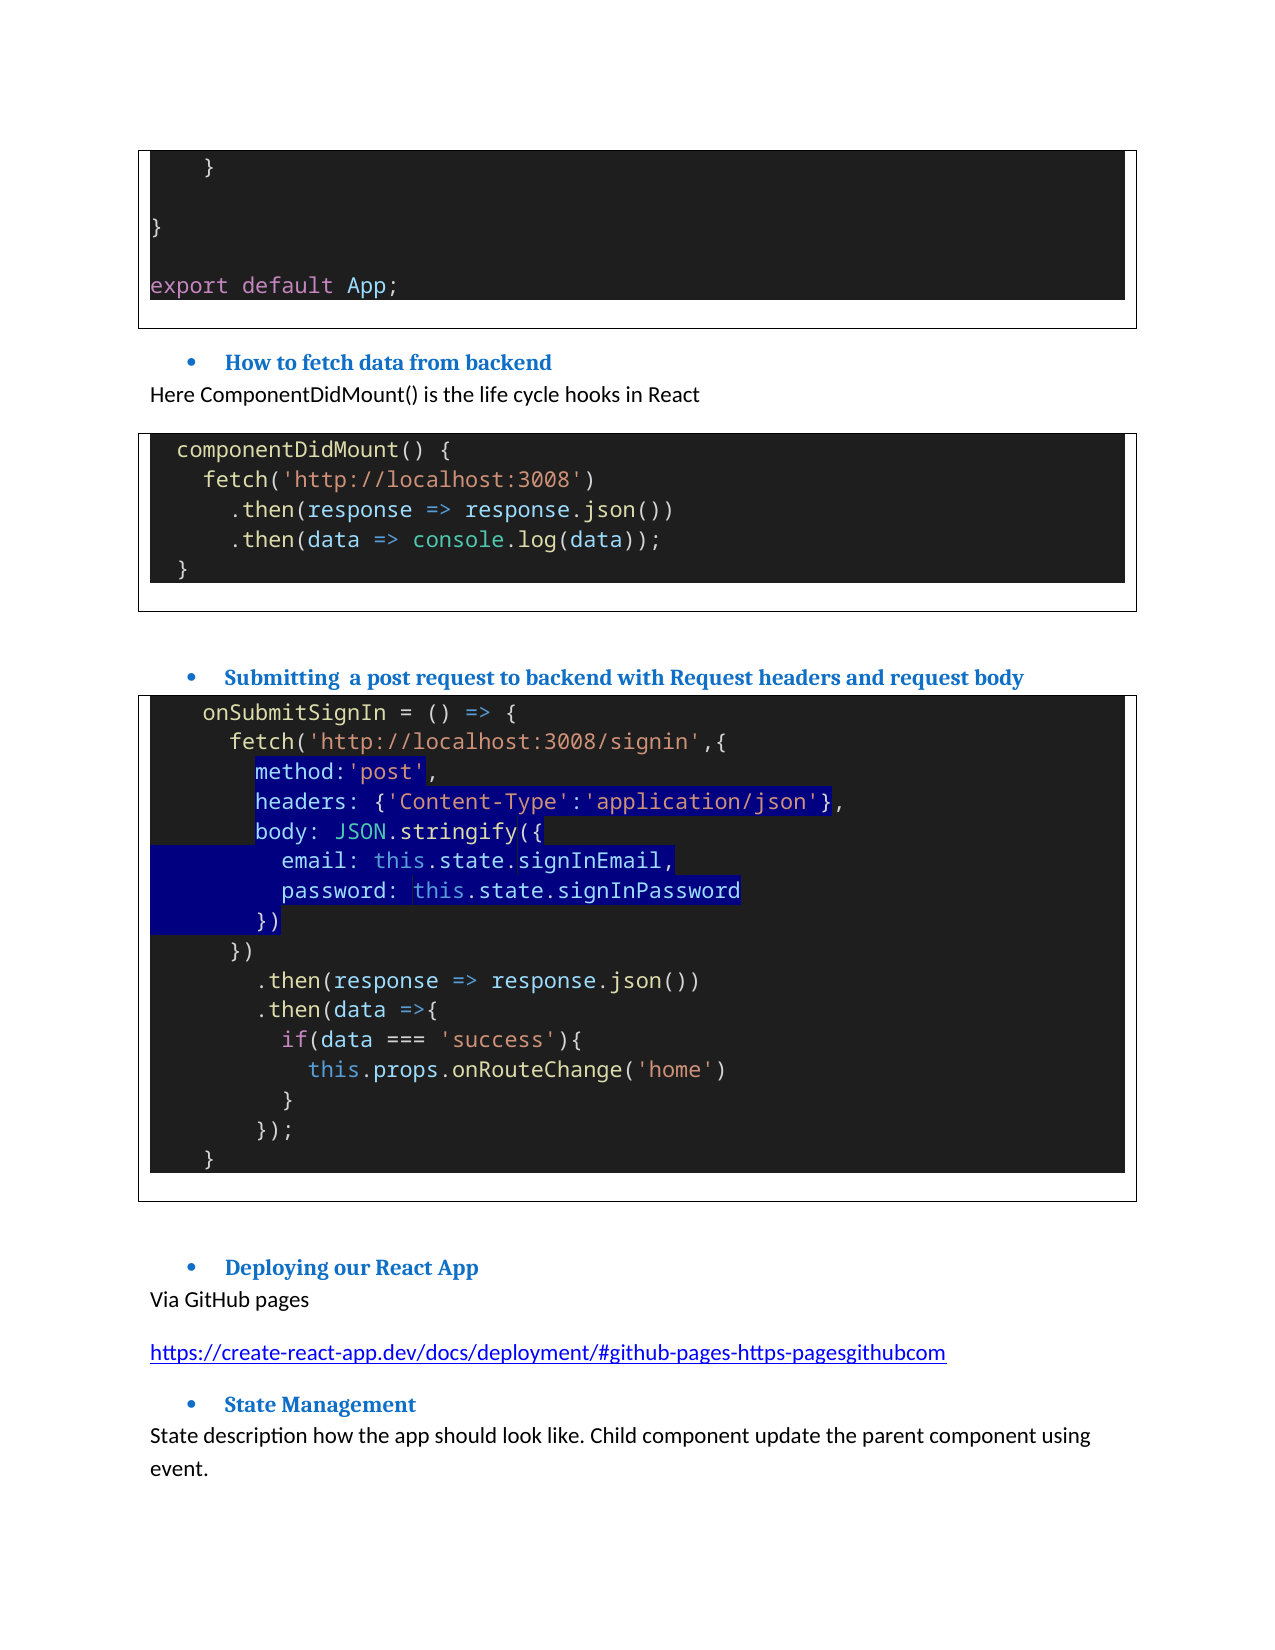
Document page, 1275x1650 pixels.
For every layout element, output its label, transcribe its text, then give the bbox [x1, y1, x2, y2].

subtitle State Management [187, 1391, 1125, 1418]
text State description how the app should look like. Child component update the parent component using event. [150, 1422, 1125, 1482]
text Here ComponentDidMount() is the life cycle hooks in React [150, 380, 1125, 408]
table_header onSubmitSignIn = () => { fetch('http://localhost:3008/signin',{ method:'post', headers: {'Content-Type':'application/json'}, body: JSON.stringify({ email: this.state.signInEmail, password: this.state.signInPassword }) }) .then(response => response.json()) .then(data =>{ if(data === 'success'){ this.props.onRouteChange('home') } }); } [139, 696, 1136, 1201]
text Via GitHub pages [150, 1285, 1125, 1313]
table_header componentDidMount() { fetch('http://localhost:3008') .then(response => response.json()) .then(data => console.log(data)); } [139, 434, 1136, 611]
subtitle How to fetch data from backend [187, 350, 1125, 376]
text https://create-react-app.dev/docs/deployment/#github-pages-https-pagesgithubcom [150, 1338, 1125, 1366]
subtitle Deploying our React App [187, 1255, 1125, 1282]
subtitle Submitting a post request to backend with Request headers and request body [187, 665, 1125, 692]
